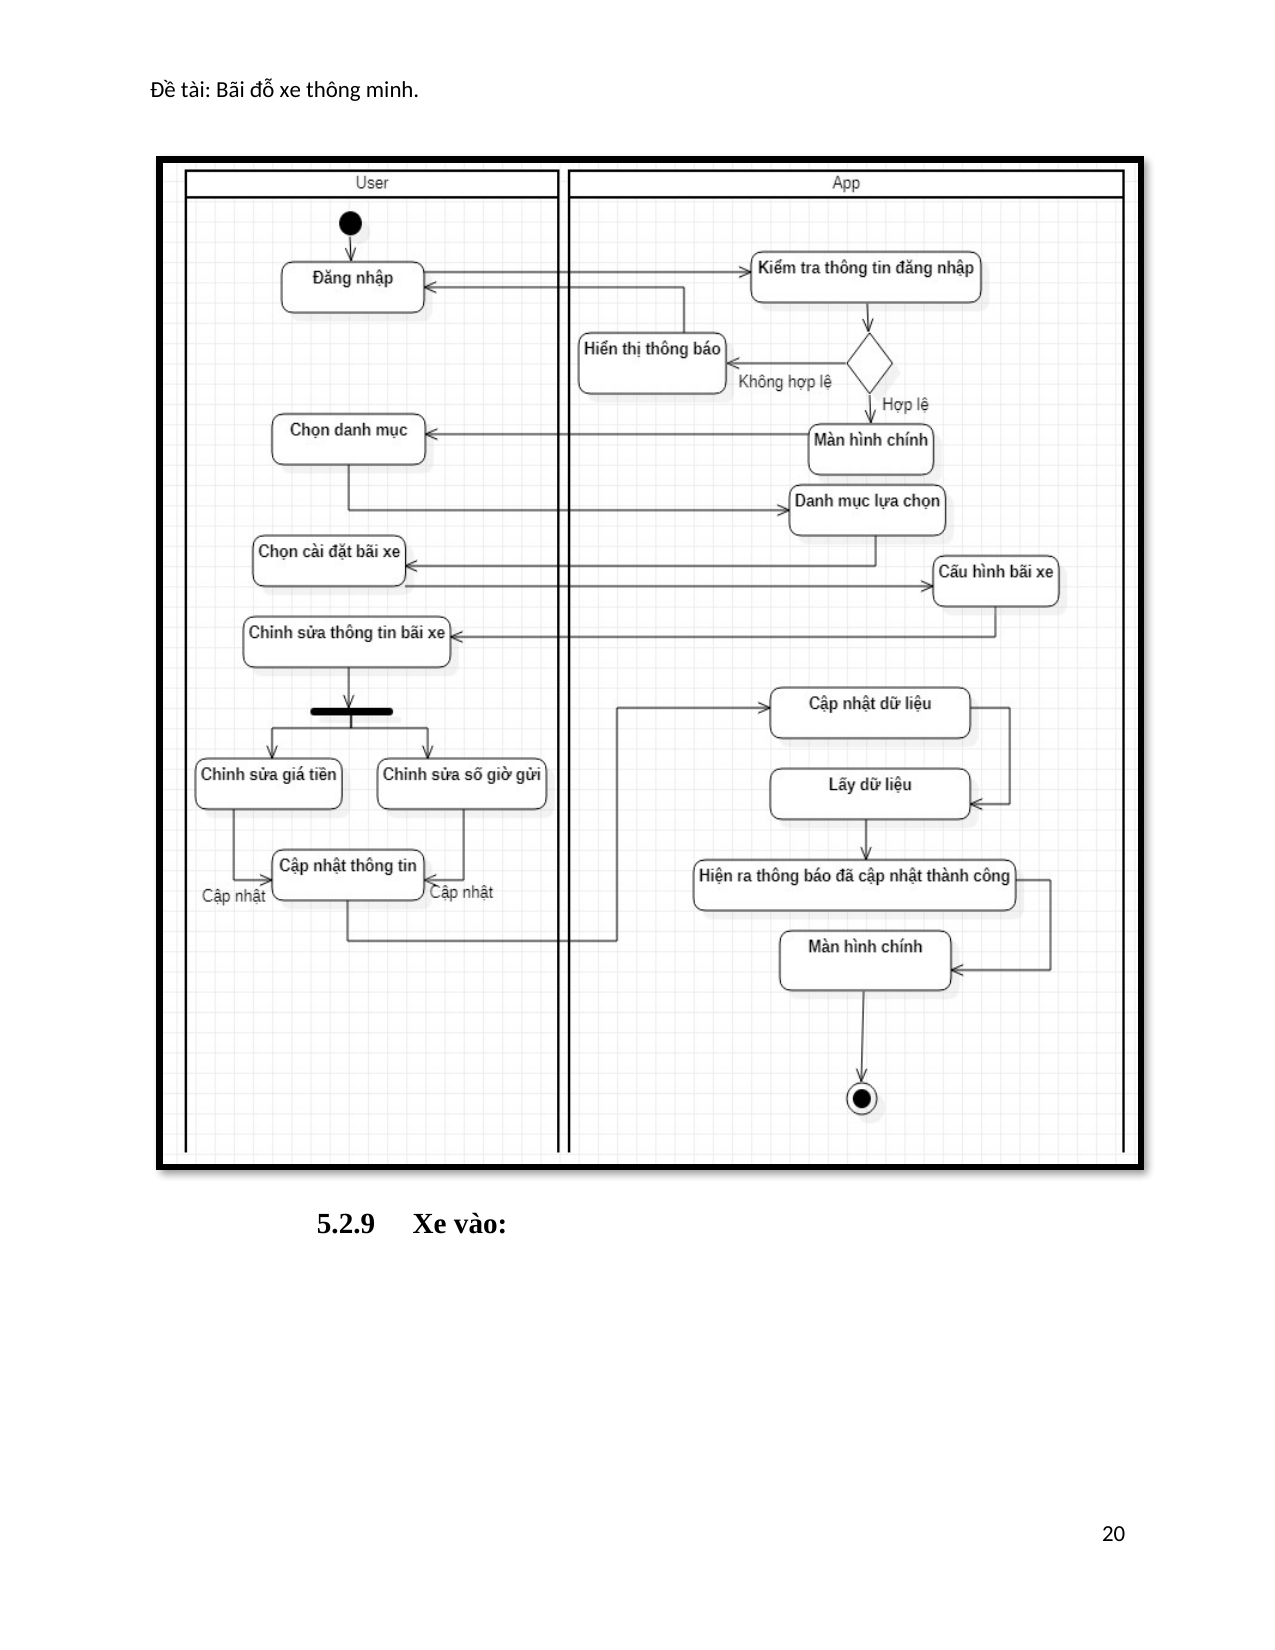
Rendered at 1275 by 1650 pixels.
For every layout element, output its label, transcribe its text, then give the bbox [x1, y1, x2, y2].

text Xe vào: [375, 1206, 1125, 1240]
picture [163, 163, 1138, 1164]
